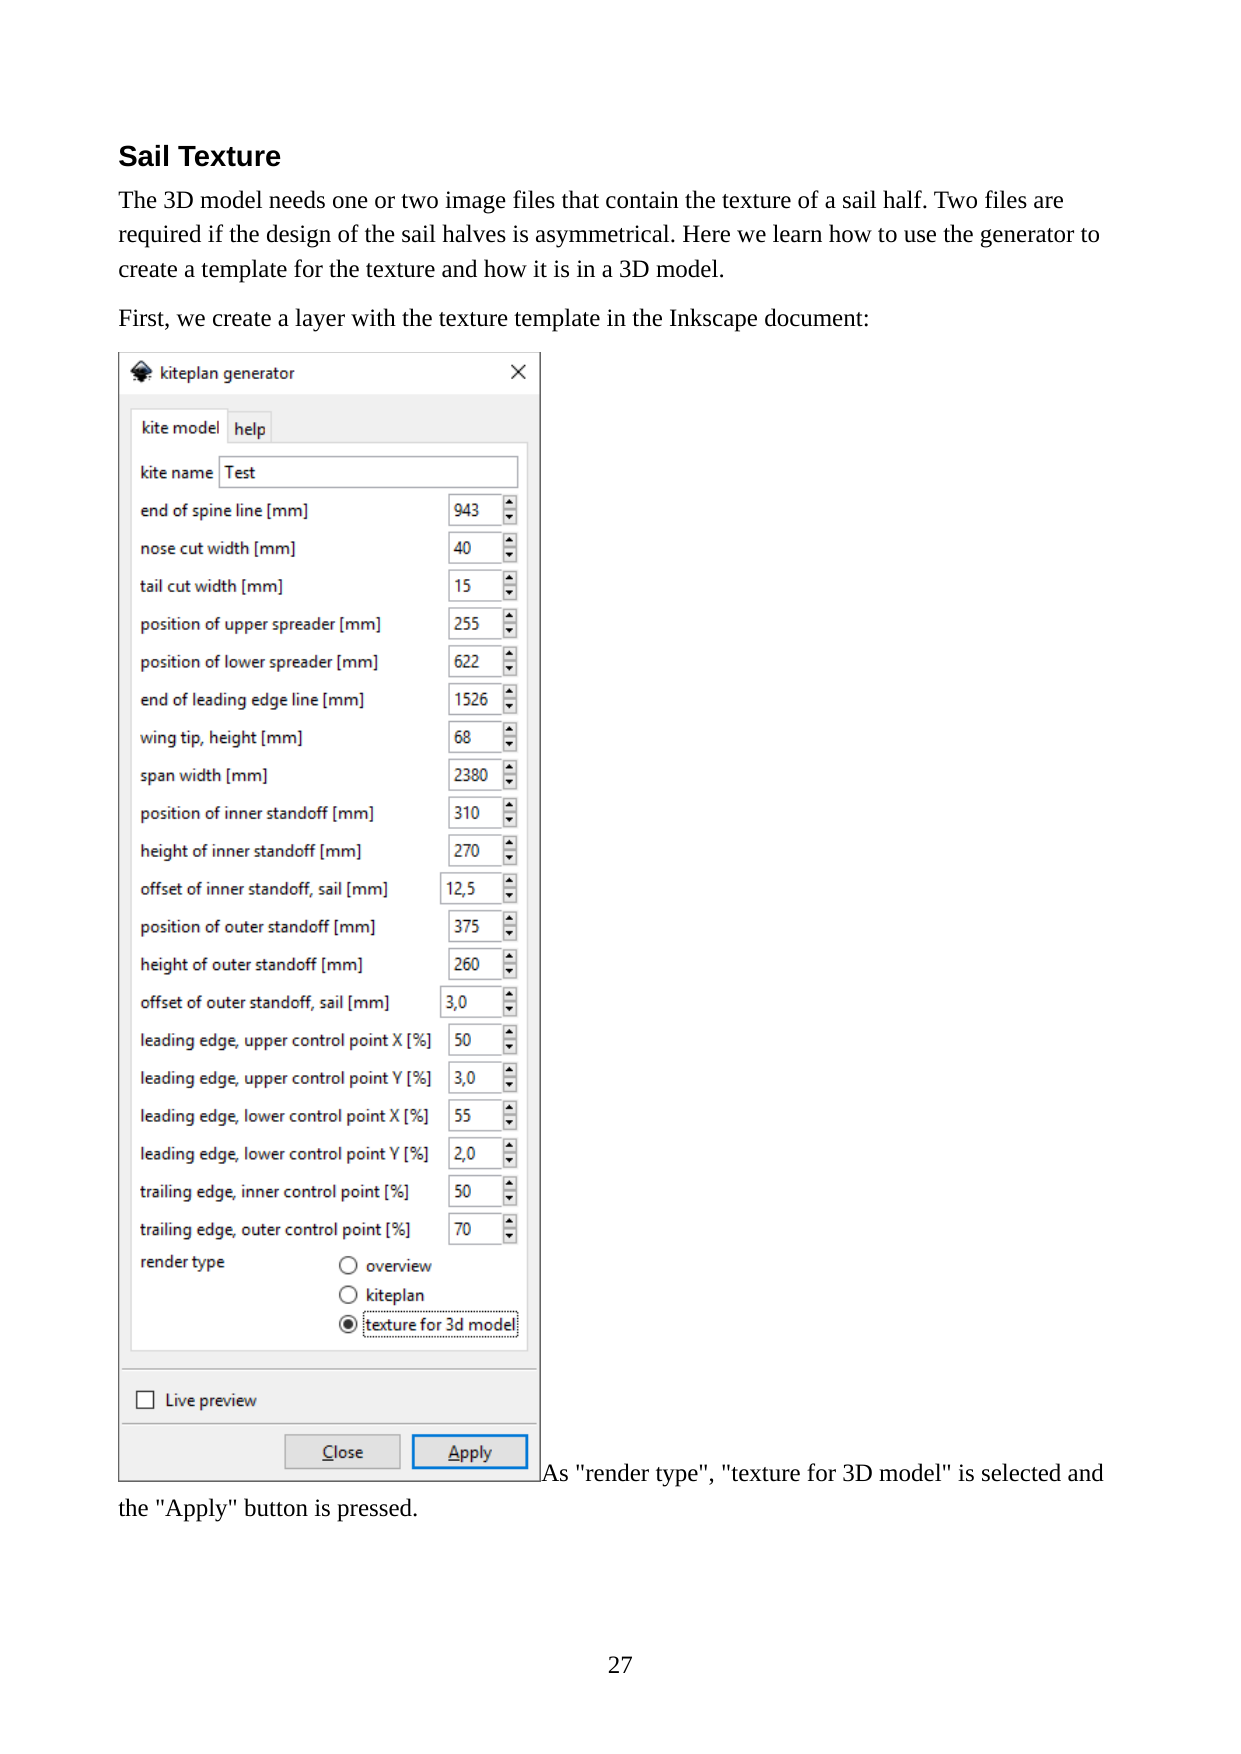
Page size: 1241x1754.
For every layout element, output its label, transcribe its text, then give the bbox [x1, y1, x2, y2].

picture [118, 352, 541, 1482]
subtitle S [118, 139, 1122, 172]
